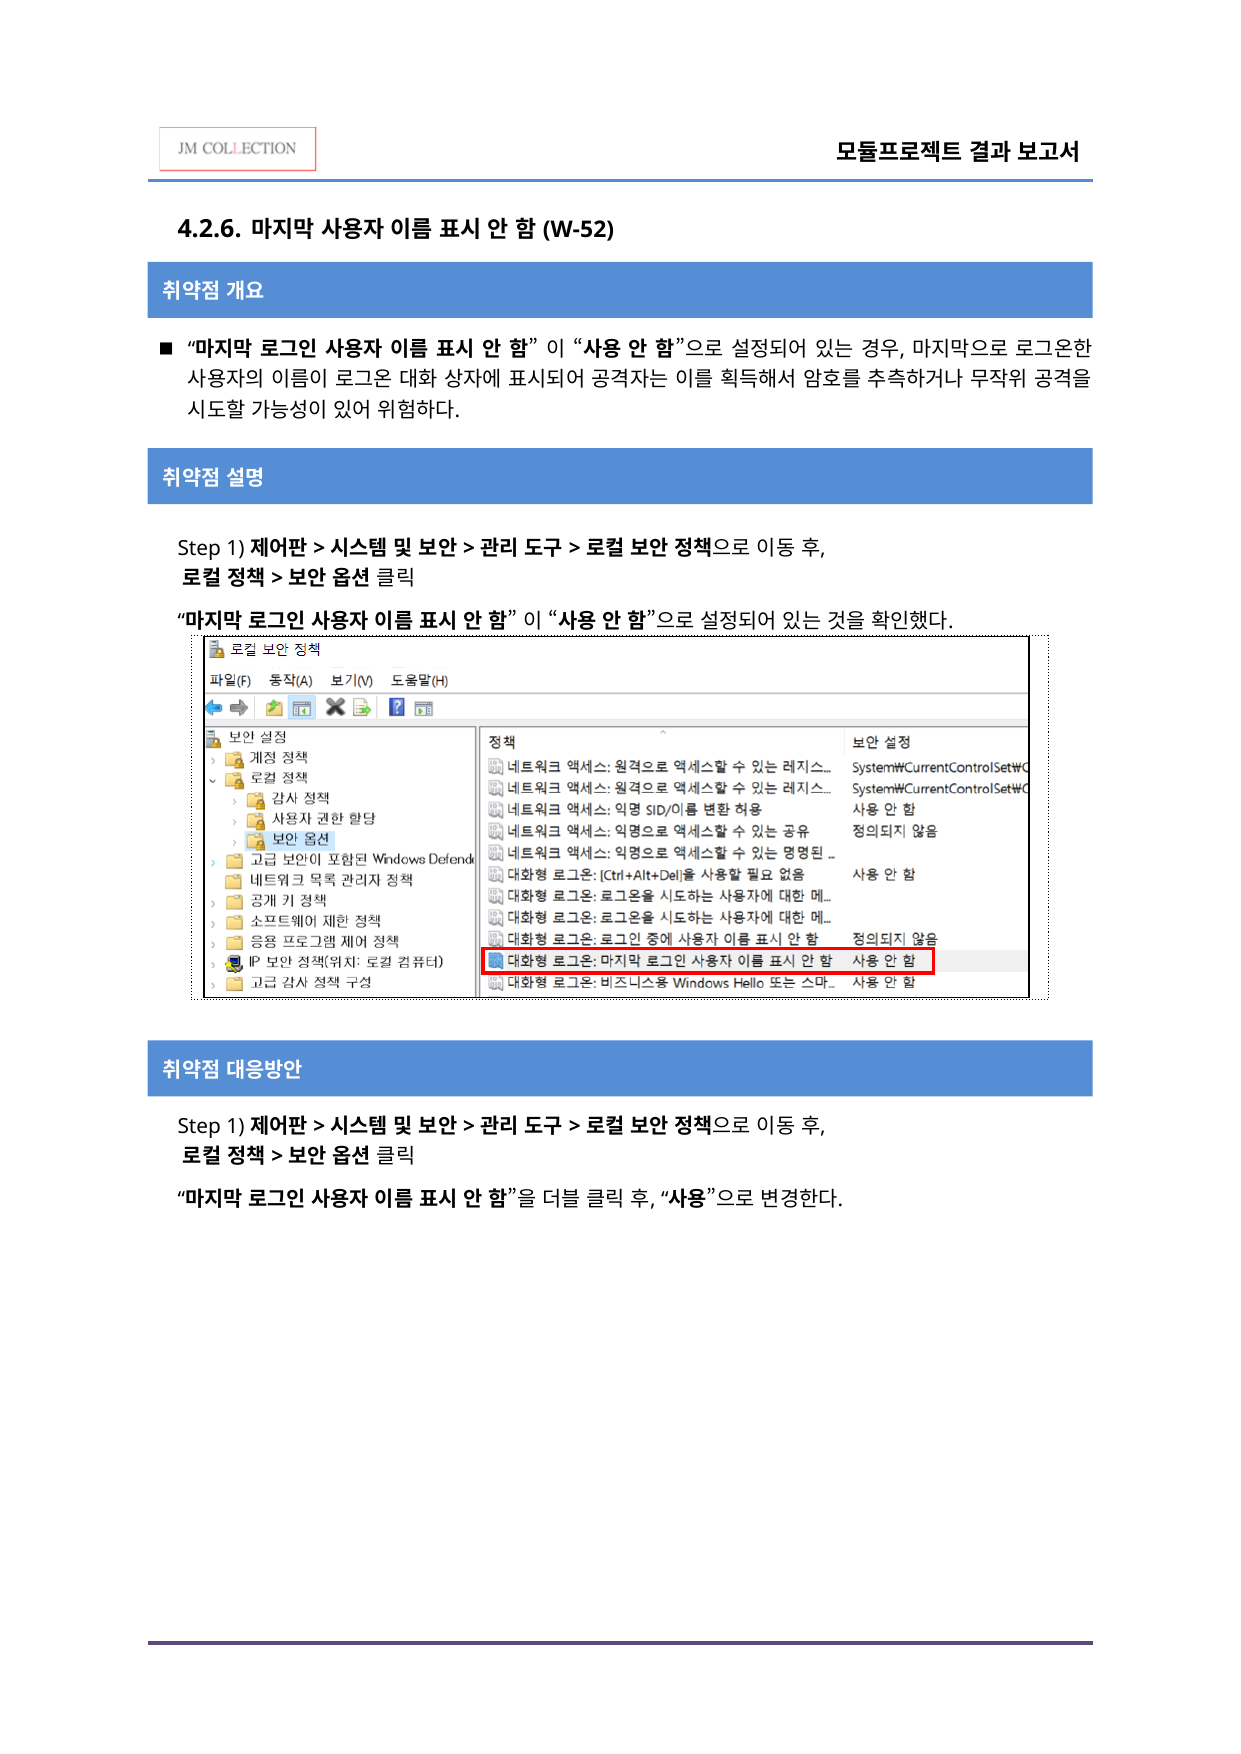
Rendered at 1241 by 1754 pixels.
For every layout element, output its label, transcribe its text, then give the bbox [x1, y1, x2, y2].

text Step 1) 제어판 > 시스템 및 보안 > 관리 도구 > 로컬 보안 정책으로 이동 후, 로컬 정책 > 보안 옵션 클릭 [177, 531, 1072, 592]
picture [159, 127, 318, 173]
text 마지막 사용자 이름 표시 안 함 (W-52) [177, 211, 1092, 245]
picture [205, 637, 1028, 997]
table_header [1030, 635, 1048, 998]
text “마지막 로그인 사용자 이름 표시 안 함”을 더블 클릭 후, “사용”으로 변경한다. [148, 1182, 1072, 1213]
text “마지막 로그인 사용자 이름 표시 안 함” 이 “사용 안 함”으로 설정되어 있는 것을 확인했다. [148, 604, 1072, 634]
list “마지막 로그인 사용자 이름 표시 안 함” 이 “사용 안 함”으로 설정되어 있는 경우, 마지막으로 로그온한 사용자의 이름이 로그온 대화 상자에 표시되어 공격자는 이를 획득해서 암호를 추측하거나 무작위 공격을 시도할 가능성이 있어 위험하다. [158, 332, 1092, 423]
table_header [192, 635, 203, 998]
text Step 1) 제어판 > 시스템 및 보안 > 관리 도구 > 로컬 보안 정책으로 이동 후, 로컬 정책 > 보안 옵션 클릭 [177, 1109, 1072, 1170]
